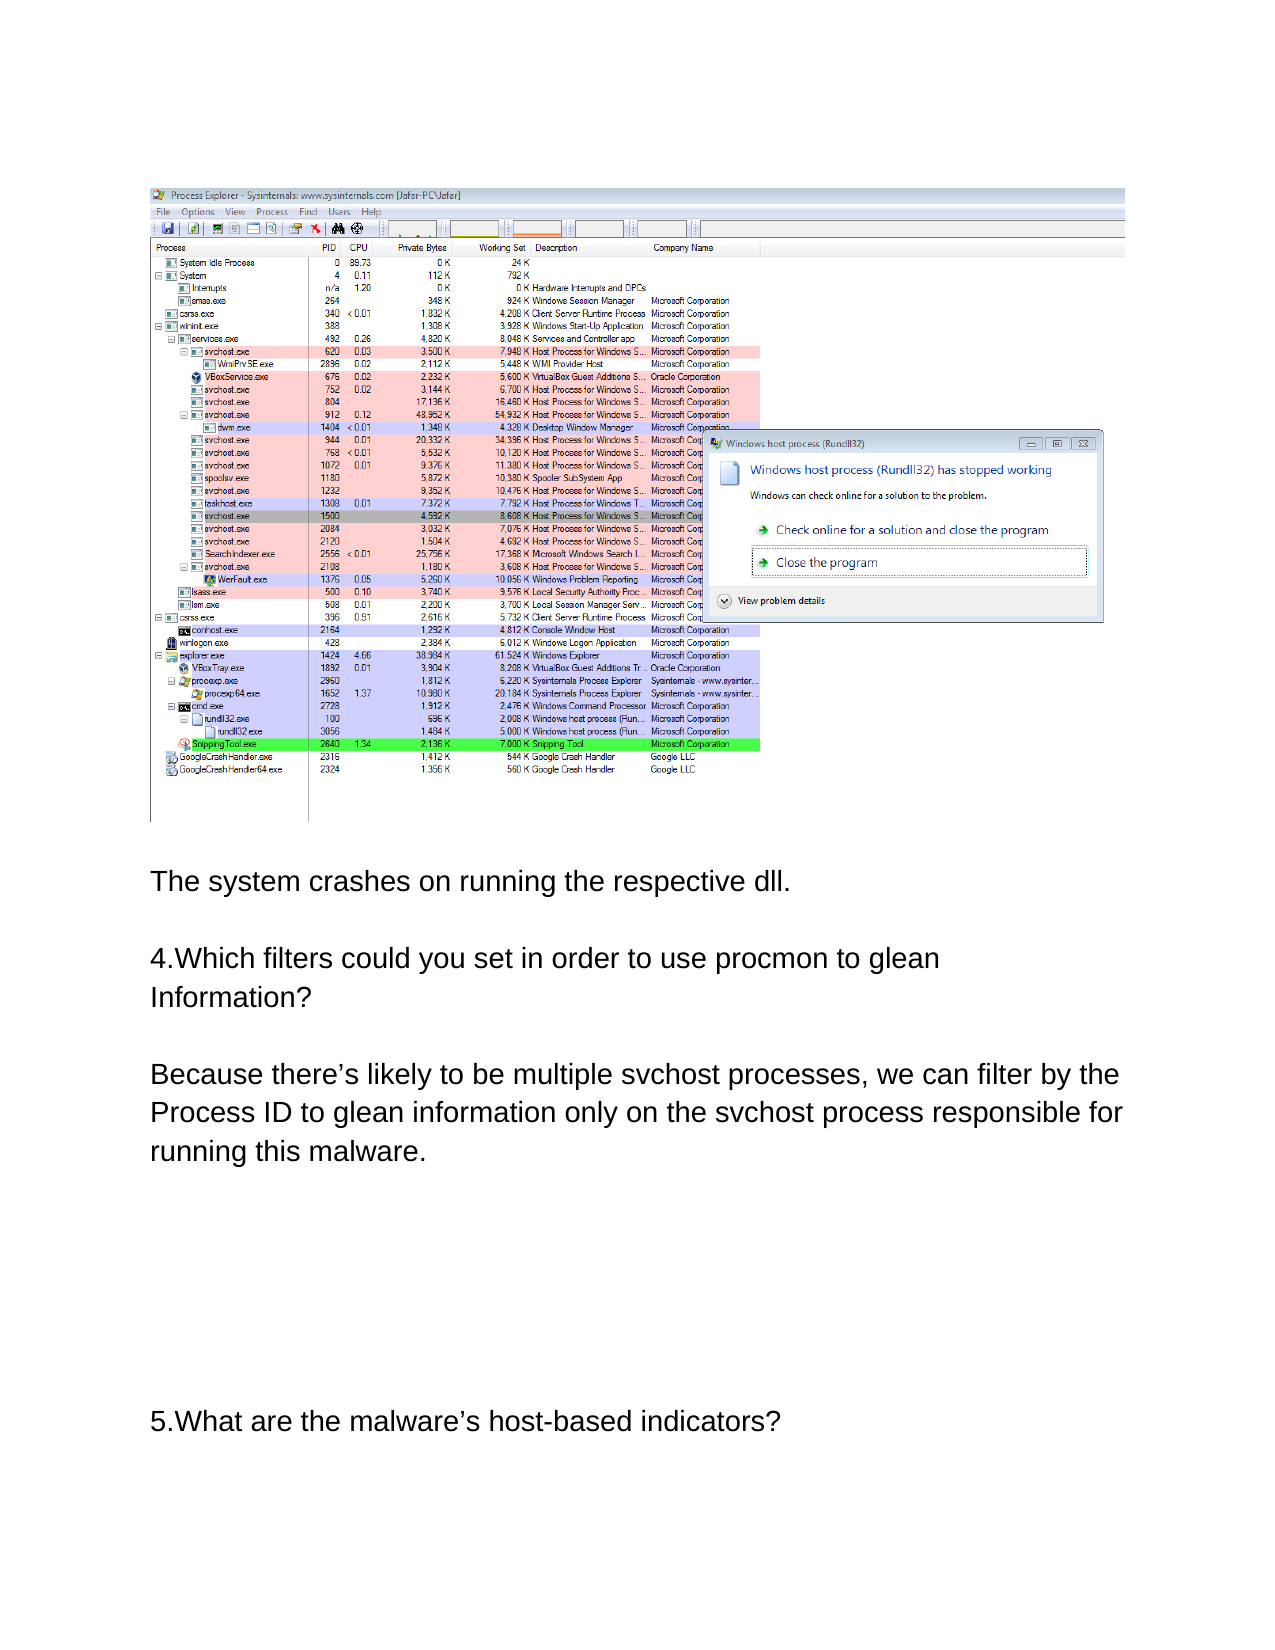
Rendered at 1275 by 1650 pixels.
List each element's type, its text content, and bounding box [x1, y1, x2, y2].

text Because there’s likely to be multiple svchost processes, we can filter by the Process ID to glean information only on the svchost process responsible for running this malware. [150, 1057, 1125, 1168]
text 5.What are the malware’s host-based indicators? [150, 1404, 1125, 1437]
text 4.Which filters could you set in order to use procmon to glean [150, 941, 1125, 975]
picture [150, 188, 1125, 822]
text Information? [150, 980, 1125, 1013]
text The system crashes on running the respective dll. [150, 864, 1125, 898]
